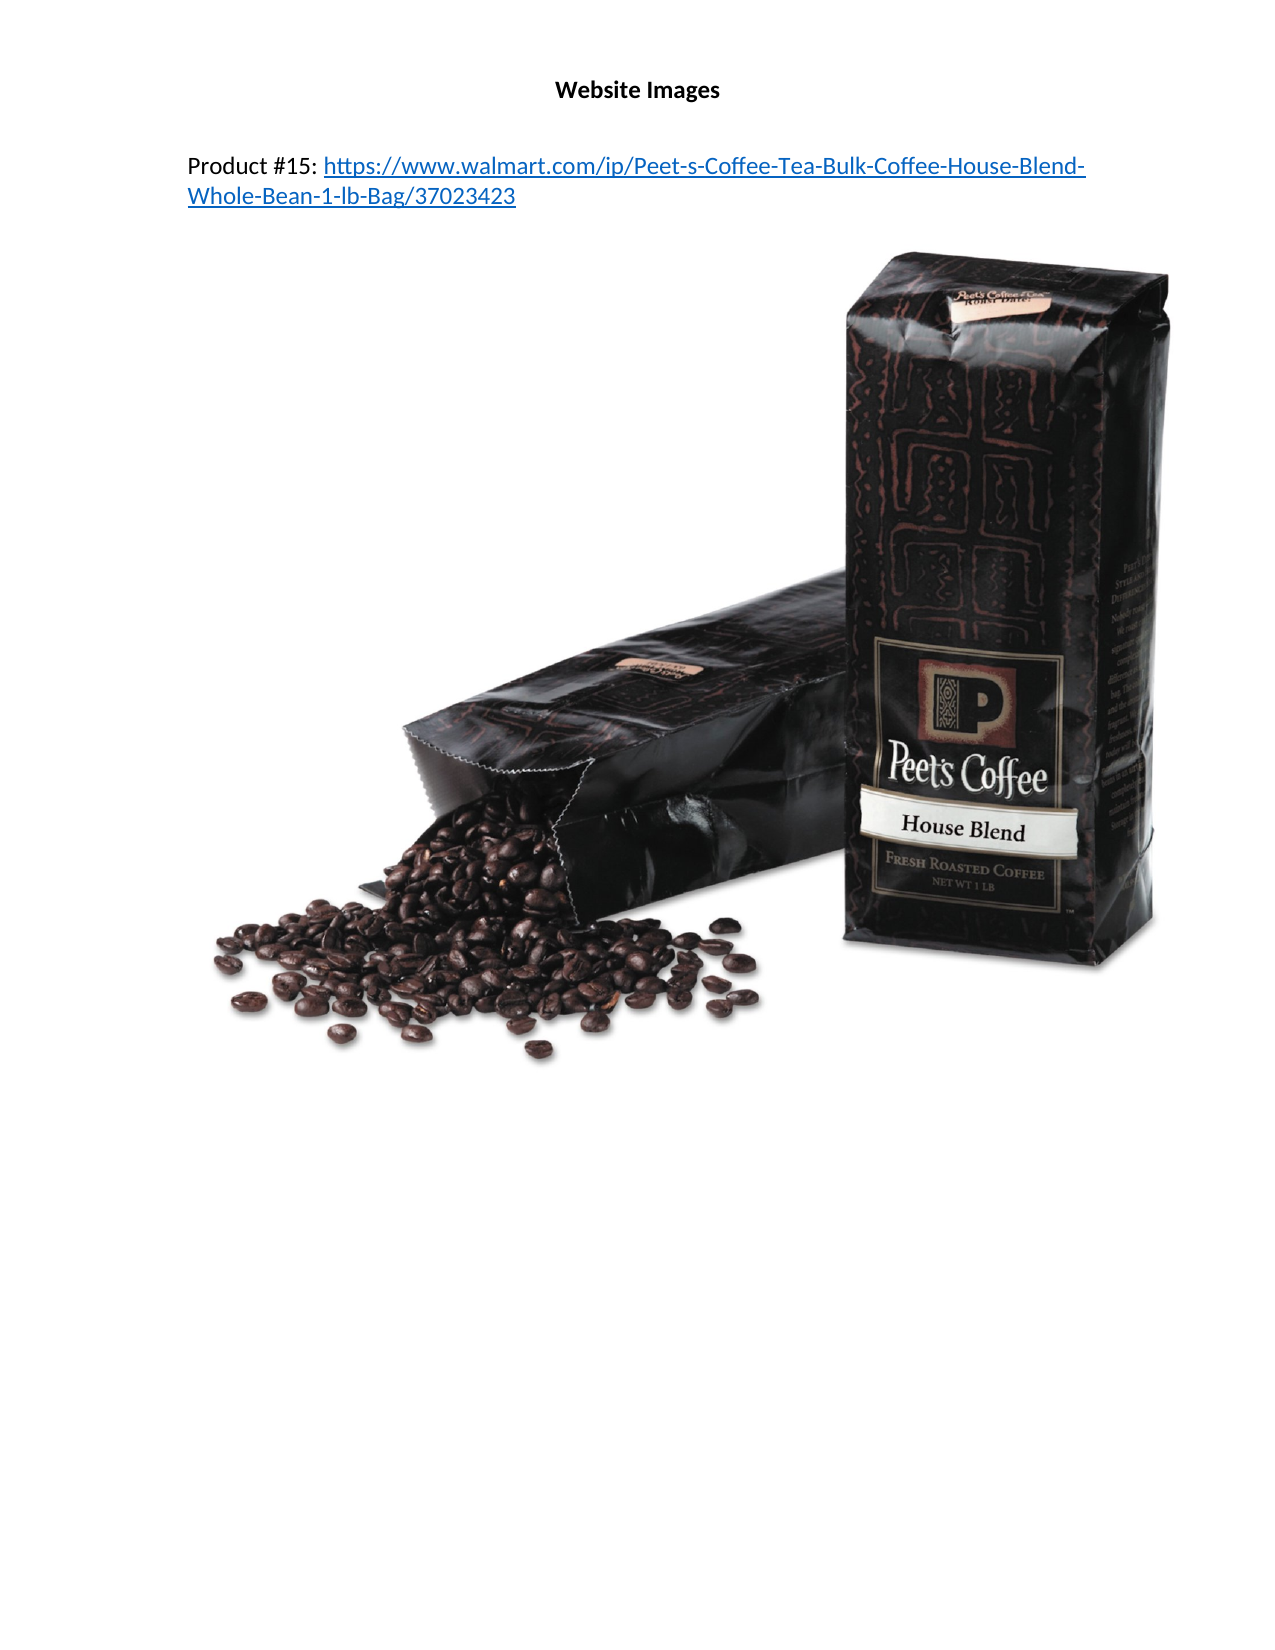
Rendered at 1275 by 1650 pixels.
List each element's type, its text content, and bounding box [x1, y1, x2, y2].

picture [187, 241, 1182, 1079]
text Product #15: https://www.walmart.com/ip/Peet-s-Coffee-Tea-Bulk-Coffee-House-Blend-Whole-Bean-1-lb-Bag/37023423 [187, 150, 1125, 211]
